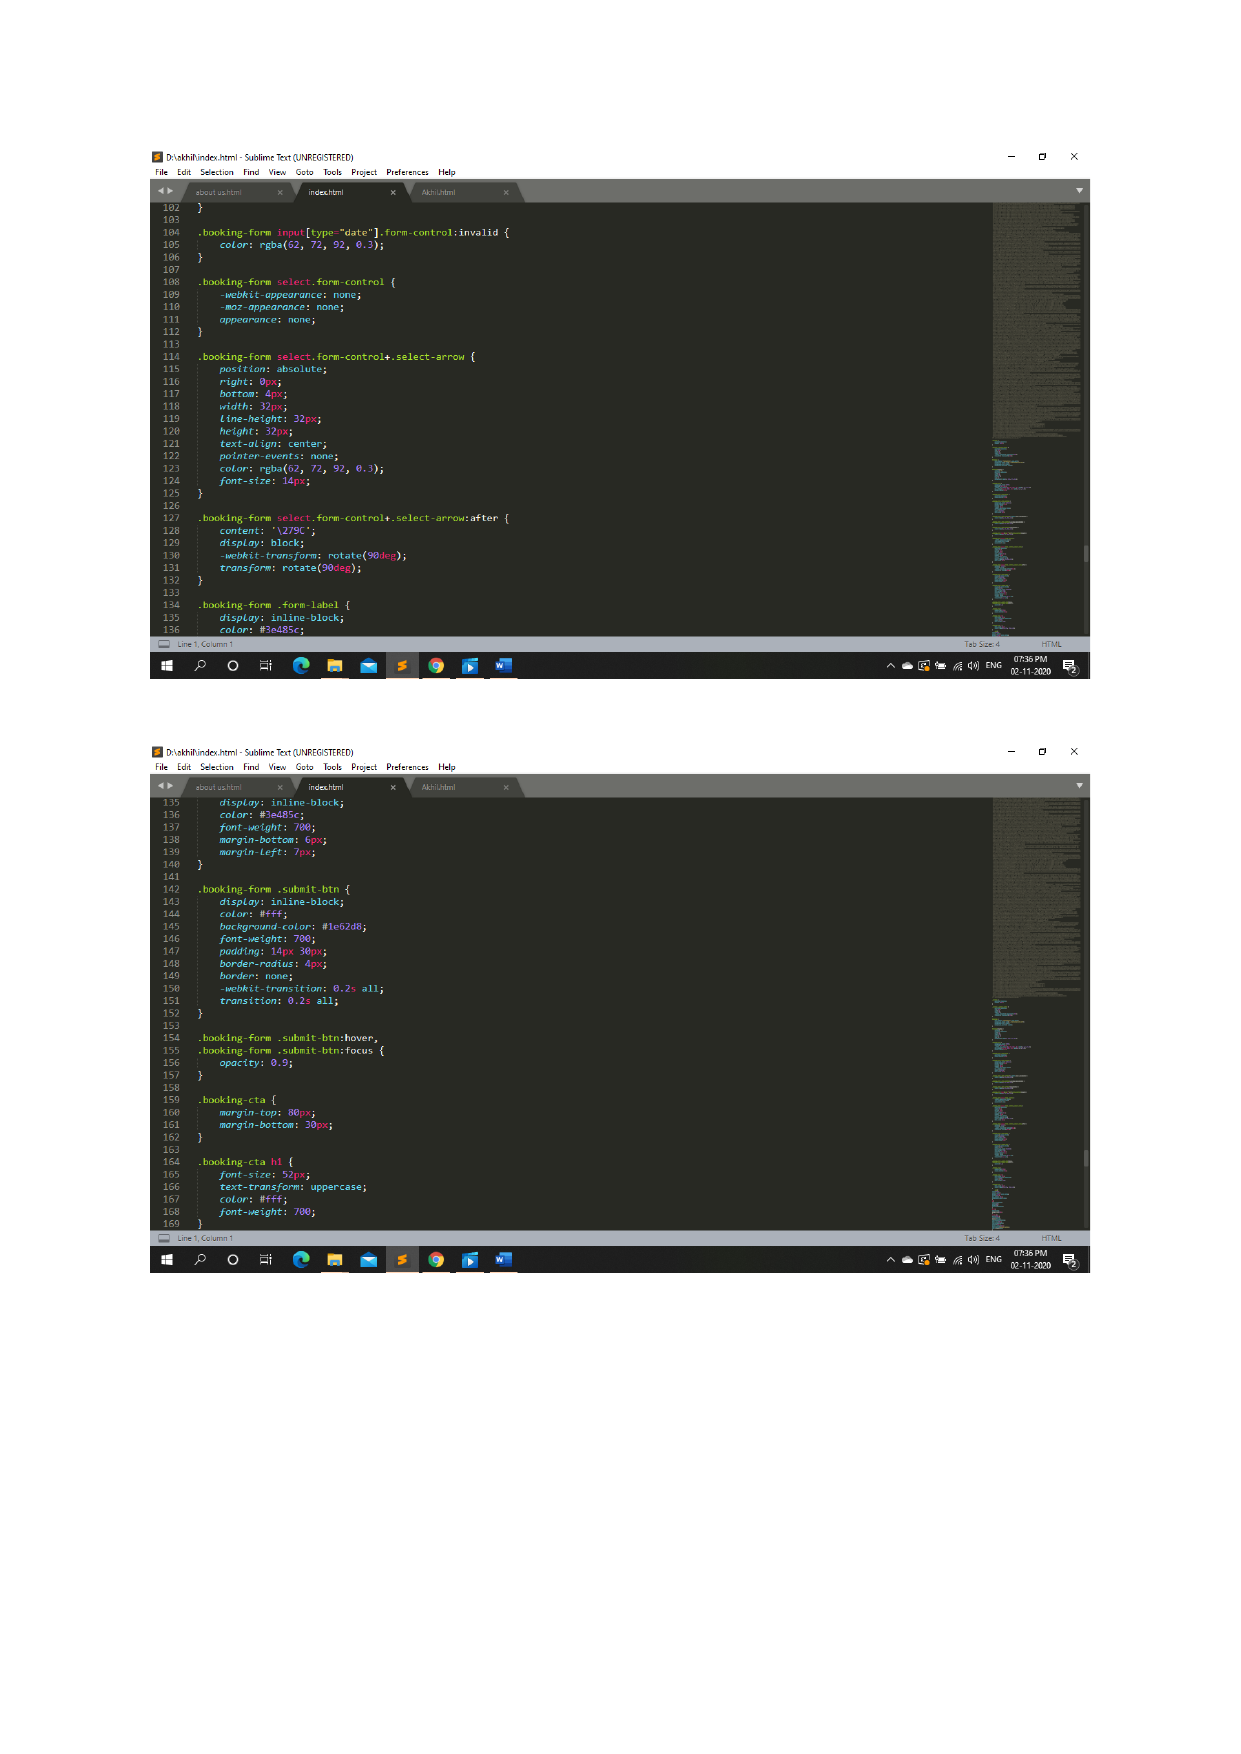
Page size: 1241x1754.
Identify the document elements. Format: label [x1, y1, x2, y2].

picture [150, 150, 1091, 679]
picture [150, 744, 1091, 1273]
